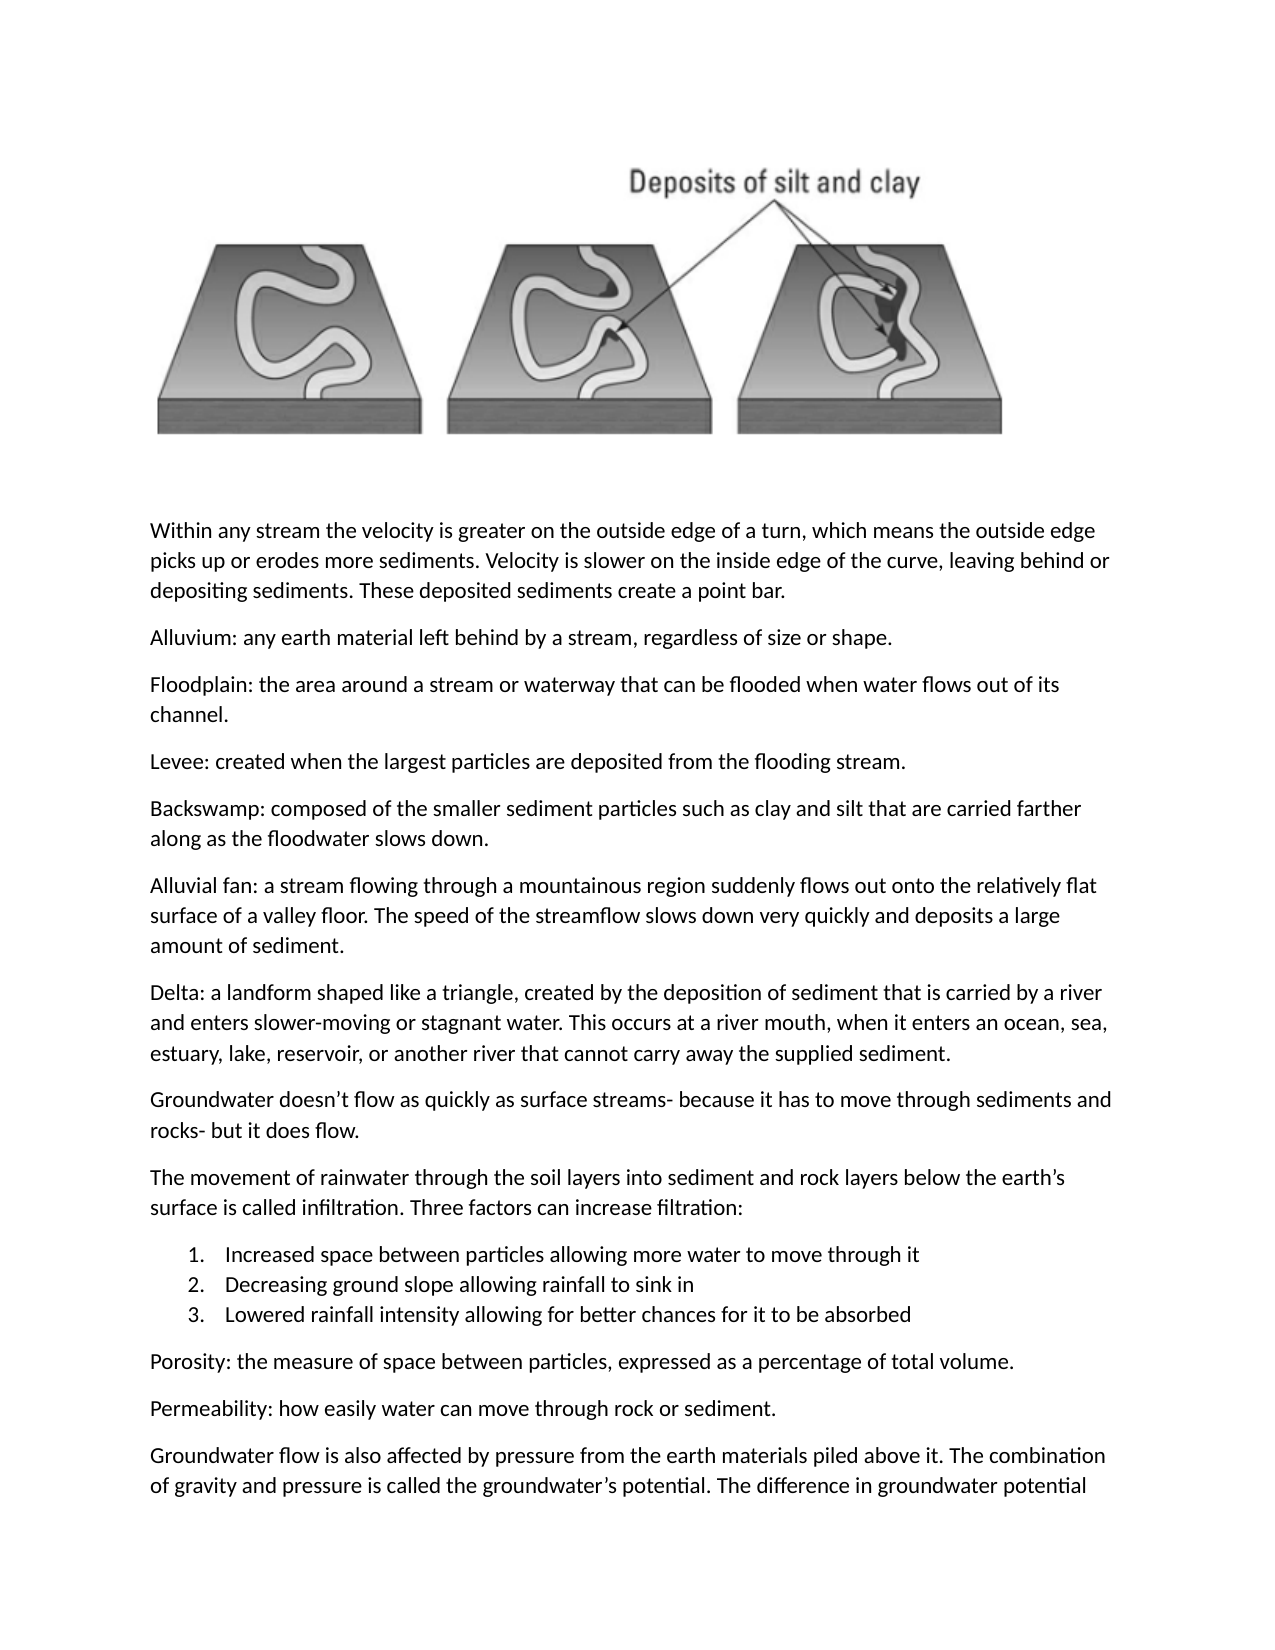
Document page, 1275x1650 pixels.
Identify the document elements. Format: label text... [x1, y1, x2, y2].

text Porosity: the measure of space between particles, expressed as a percentage of total volume. [150, 1347, 1125, 1375]
list Increased space between particles allowing more water to move through it [187, 1240, 1125, 1268]
text Alluvium: any earth material left behind by a stream, regardless of size or shape. [150, 623, 1125, 651]
text Permeability: how easily water can move through rock or sediment. [150, 1394, 1125, 1422]
list Lowered rainfall intensity allowing for better chances for it to be absorbed [187, 1300, 1125, 1328]
text Groundwater doesn’t flow as quickly as surface streams- because it has to move through sediments and rocks- but it does flow. [150, 1086, 1125, 1144]
text The movement of rainwater through the soil layers into sediment and rock layers below the earth’s surface is called infiltration. Three factors can increase filtration: [150, 1163, 1125, 1221]
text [150, 1441, 1125, 1499]
text Floodplain: the area around a stream or waterway that can be flooded when water flows out of its channel. [150, 670, 1125, 728]
text Alluvial fan: a stream flowing through a mountainous region suddenly flows out onto the relatively flat surface of a valley floor. The speed of the streamflow slows down very quickly and deposits a large amount of sediment. [150, 871, 1125, 959]
text Levee: created when the largest particles are deposited from the flooding stream. [150, 747, 1125, 775]
text Delta: a landform shaped like a triangle, created by the deposition of sediment that is carried by a river and enters slower-moving or stagnant water. This occurs at a river mouth, when it enters an ocean, sea, estuary, lake, reservoir, or another river that cannot carry away the supplied sediment. [150, 978, 1125, 1067]
picture [150, 150, 1021, 450]
list Decreasing ground slope allowing rainfall to sink in [187, 1270, 1125, 1298]
text Backswamp: composed of the smaller sediment particles such as clay and silt that are carried farther along as the floodwater slows down. [150, 794, 1125, 852]
text Within any stream the velocity is greater on the outside edge of a turn, which means the outside edge picks up or erodes more sediments. Velocity is slower on the inside edge of the curve, leaving behind or depositing sediments. These deposited sediments create a point bar. [150, 516, 1125, 604]
